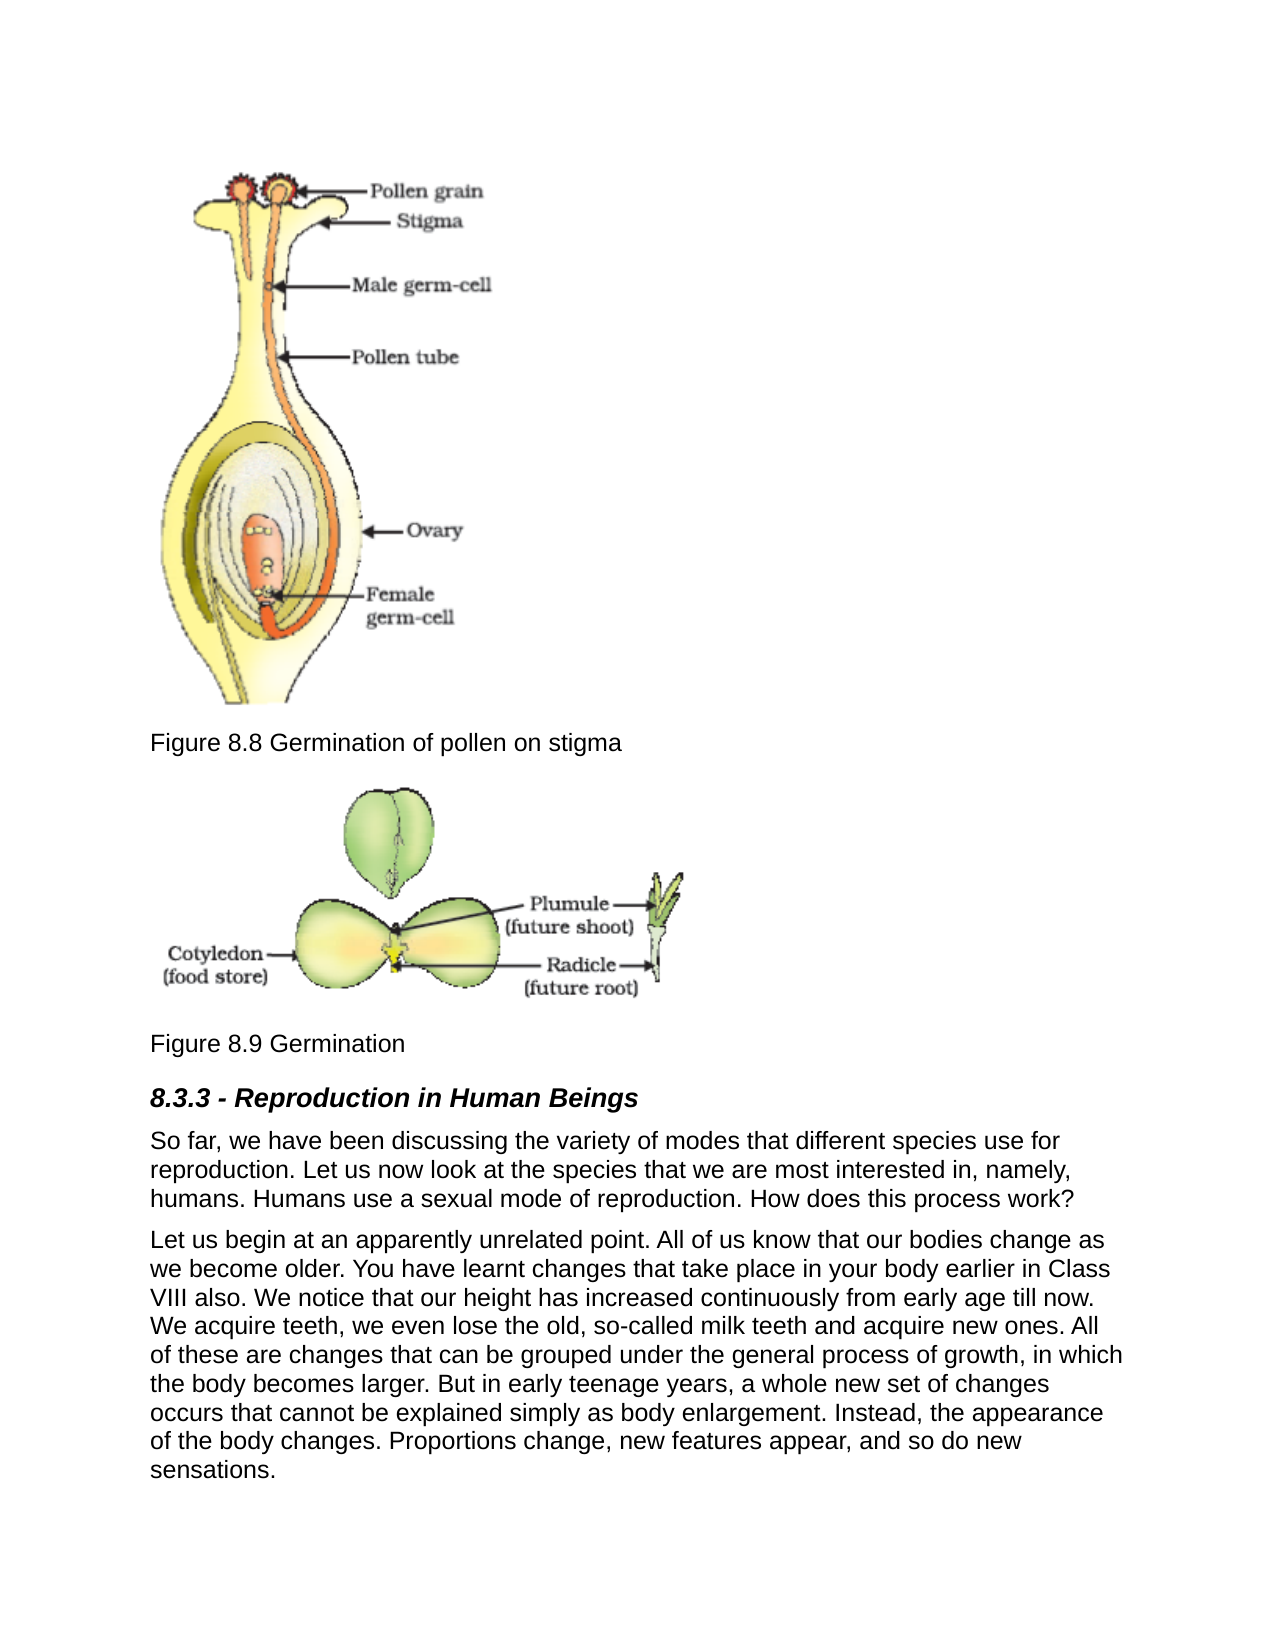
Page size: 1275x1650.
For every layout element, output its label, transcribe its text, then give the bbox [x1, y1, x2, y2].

text Figure 8.9 Germination [150, 1029, 1125, 1057]
text Let us begin at an apparently unrelated point. All of us know that our bodies change as we become older. You have learnt changes that take place in your body earlier in Class VIII also. We notice that our height has increased continuously from early age till now. We acquire teeth, we even lose the old, so-called milk teeth and acquire new ones. All of these are changes that can be grouped under the general process of growth, in which the body becomes larger. But in early teenage years, a whole new set of changes occurs that cannot be explained simply as body enlargement. Instead, the appearance of the body changes. Proportions change, new features appear, and so do new sensations. [150, 1225, 1125, 1484]
text So far, we have been discussing the variety of modes that different species use for reproduction. Let us now look at the species that we are most interested in, namely, humans. Humans use a sexual mode of reproduction. How does this process work? [150, 1126, 1125, 1212]
picture [150, 769, 732, 1017]
picture [150, 150, 543, 716]
text Figure 8.8 Germination of pollen on stigma [150, 728, 1125, 757]
subtitle 8.3.3 - Reproduction in Human Beings [150, 1082, 1125, 1114]
